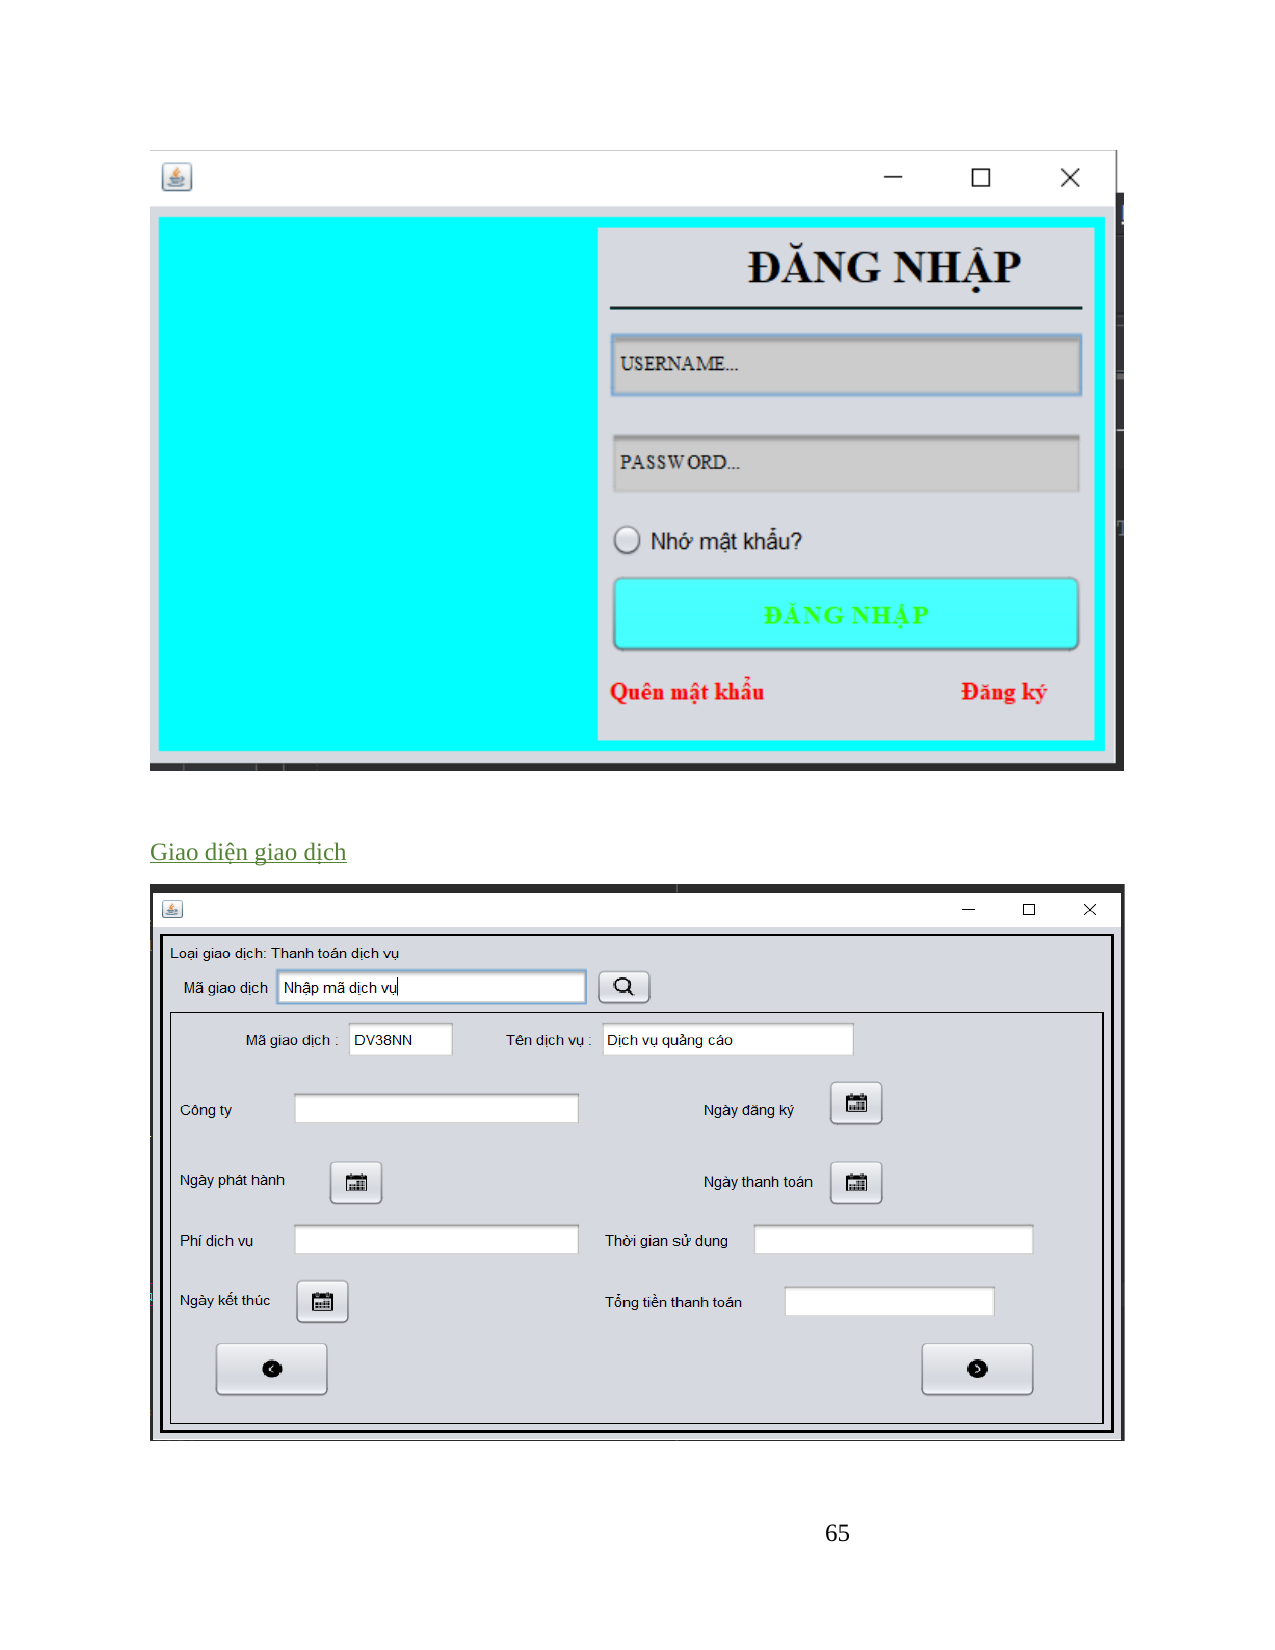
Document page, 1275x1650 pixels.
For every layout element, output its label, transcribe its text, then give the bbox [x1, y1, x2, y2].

text Giao diện giao dịch [150, 837, 1125, 866]
picture [150, 150, 1124, 771]
picture [150, 884, 1125, 1441]
